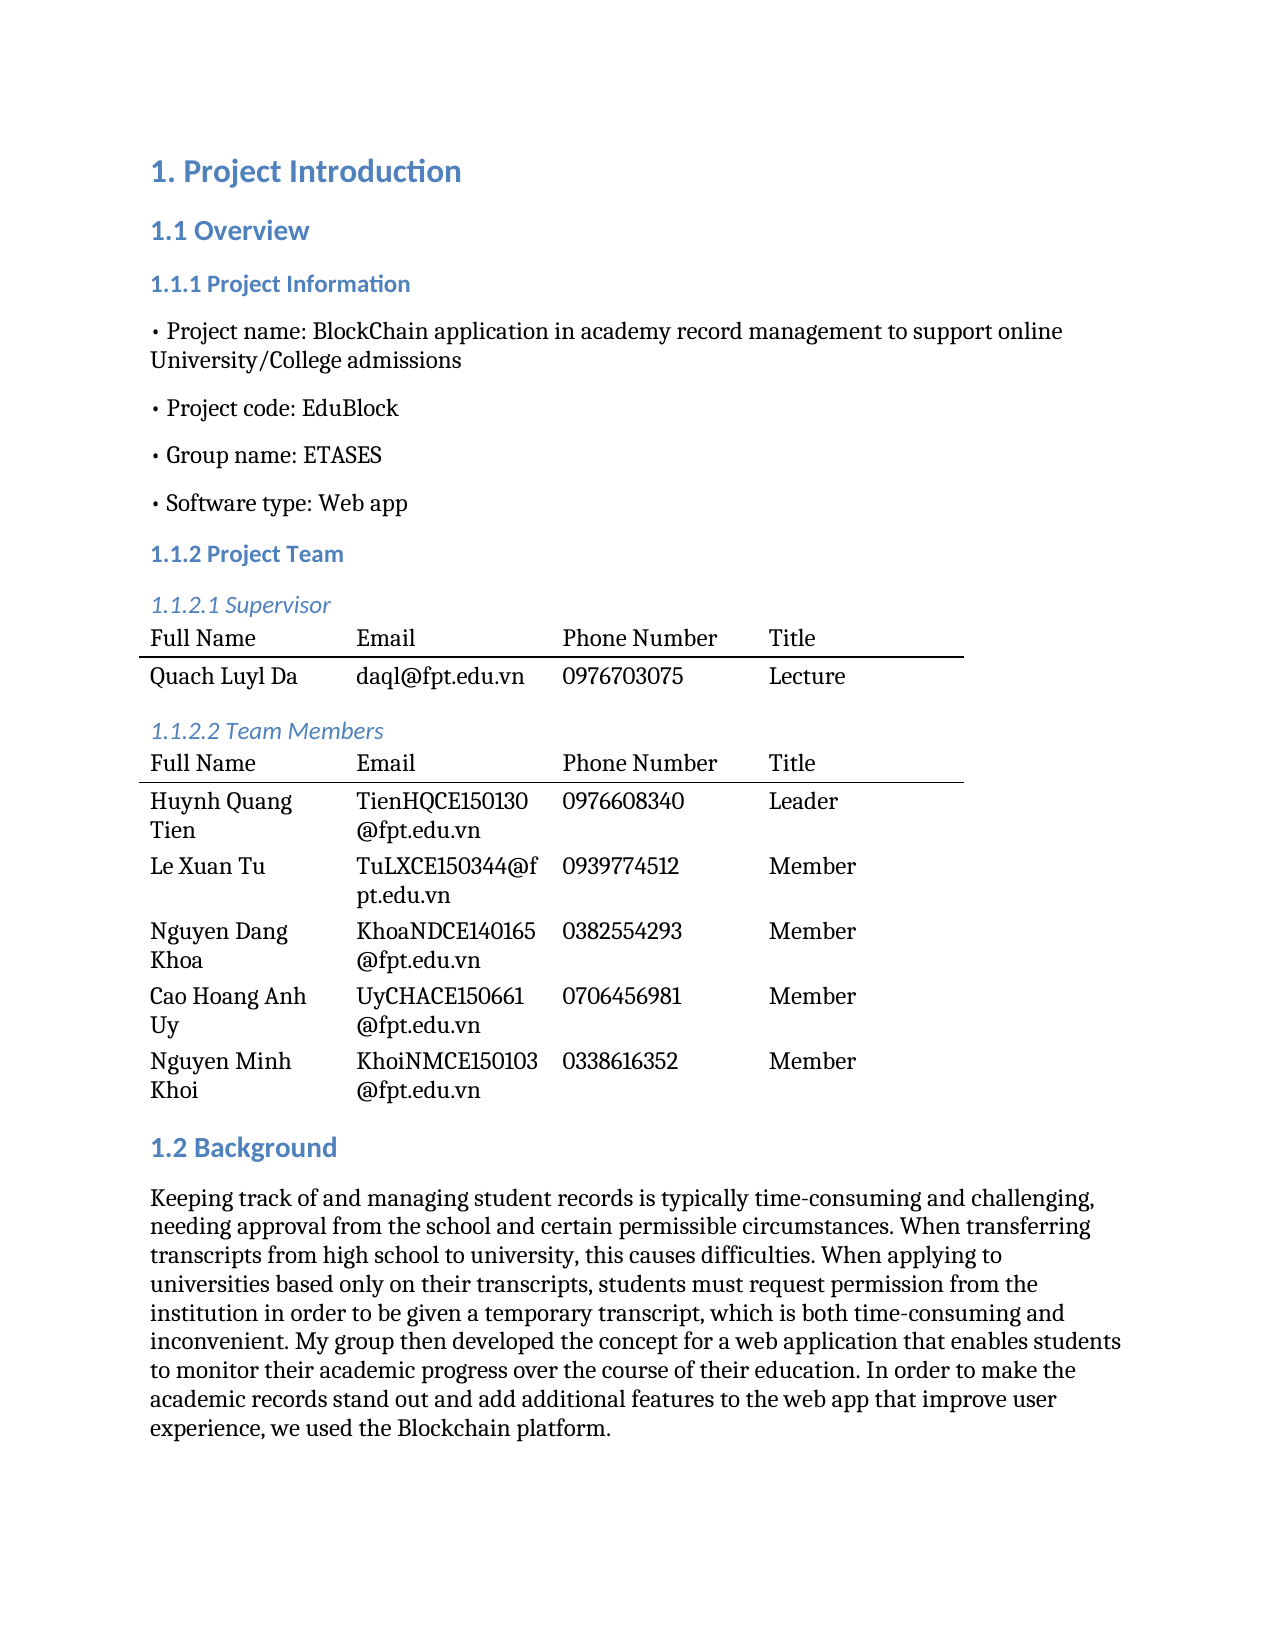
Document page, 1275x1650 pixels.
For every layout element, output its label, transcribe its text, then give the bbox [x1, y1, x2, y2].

table_cell Nguyen Minh Khoi [139, 1043, 345, 1108]
table_cell Le Xuan Tu [139, 848, 345, 913]
table_cell Quach Luyl Da [139, 658, 345, 694]
subtitle 1.1.1 Project Information [150, 268, 1125, 298]
subtitle 1.2 Background [150, 1129, 1125, 1165]
table_cell 0338616352 [551, 1043, 757, 1108]
text • Group name: ETASES [150, 441, 1125, 470]
table_header Title [758, 745, 964, 782]
table_cell UyCHACE150661@fpt.edu.vn [345, 978, 551, 1043]
table_header Full Name [139, 745, 345, 782]
table_cell TuLXCE150344@fpt.edu.vn [345, 848, 551, 913]
table_cell 0976608340 [551, 783, 757, 848]
table_cell Cao Hoang Anh Uy [139, 978, 345, 1043]
table_cell 0939774512 [551, 848, 757, 913]
table_cell KhoaNDCE140165@fpt.edu.vn [345, 913, 551, 978]
table_cell Member [758, 913, 964, 978]
text • Project code: EduBlock [150, 393, 1125, 422]
table_header Phone Number [551, 745, 757, 782]
table_cell Huynh Quang Tien [139, 783, 345, 848]
table_header Title [758, 620, 964, 656]
subtitle 1.1.2.2 Team Members [150, 715, 1125, 745]
table_header Email [345, 745, 551, 782]
table_cell Member [758, 978, 964, 1043]
table_header Phone Number [551, 620, 757, 656]
table_cell Nguyen Dang Khoa [139, 913, 345, 978]
table_cell KhoiNMCE150103@fpt.edu.vn [345, 1043, 551, 1108]
table_cell daql@fpt.edu.vn [345, 658, 551, 694]
table_cell Leader [758, 783, 964, 848]
subtitle 1.1.2 Project Team [150, 538, 1125, 569]
table_cell Lecture [758, 658, 964, 694]
table_header Email [345, 620, 551, 656]
table_header Full Name [139, 620, 345, 656]
table_cell Member [758, 1043, 964, 1108]
text Keeping track of and managing student records is typically time-consuming and challenging, needing approval from the school and certain permissible circumstances. When transferring transcripts from high school to university, this causes difficulties. When applying to universities based only on their transcripts, students must request permission from the institution in order to be given a temporary transcript, which is both time-consuming and inconvenient. My group then developed the concept for a web application that enables students to monitor their academic progress over the course of their education. In order to make the academic records stand out and add additional features to the web app that improve user experience, we used the Blockchain platform. [150, 1183, 1125, 1442]
subtitle 1.1.2.1 Supervisor [150, 589, 1125, 620]
subtitle 1.1 Overview [150, 212, 1125, 247]
text • Project name: BlockChain application in academy record management to support online University/College admissions [150, 317, 1125, 375]
table_cell 0976703075 [551, 658, 757, 694]
text • Software type: Web app [150, 488, 1125, 517]
table_cell 0706456981 [551, 978, 757, 1043]
table_cell Member [758, 848, 964, 913]
table_cell TienHQCE150130@fpt.edu.vn [345, 783, 551, 848]
subtitle 1. Project Introduction [150, 150, 1125, 191]
table_cell 0382554293 [551, 913, 757, 978]
